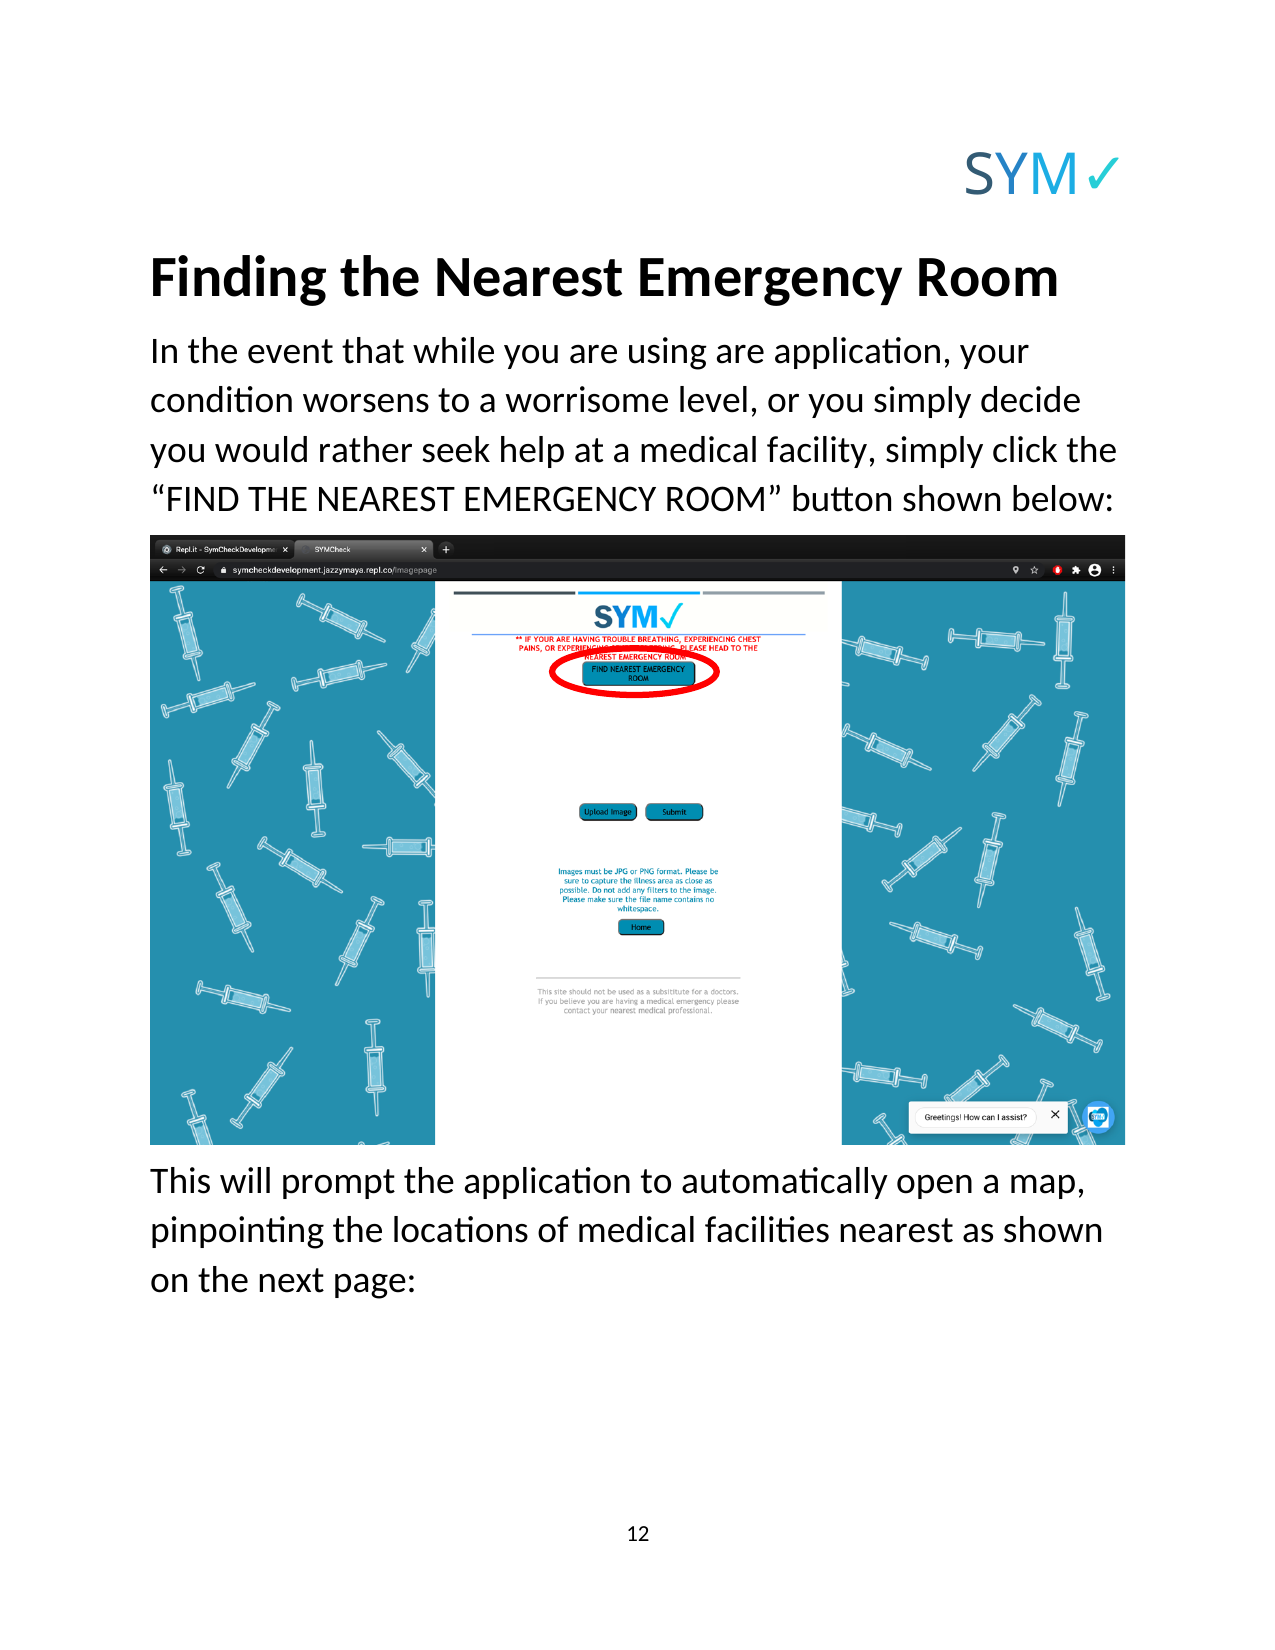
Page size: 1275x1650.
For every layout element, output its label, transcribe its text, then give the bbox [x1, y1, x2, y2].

picture [150, 535, 1125, 1145]
text In the event that while you are using are application, your condition worsens to a worrisome level, or you simply decide you would rather seek help at a medical facility, simply click the “FIND THE NEAREST EMERGENCY ROOM” button shown below: [150, 327, 1125, 521]
text Finding the Nearest Emergency Room [150, 239, 1125, 311]
text This will prompt the application to automatically open a map, pinpointing the locations of medical facilities nearest as shown on the next page: [150, 1157, 1125, 1302]
